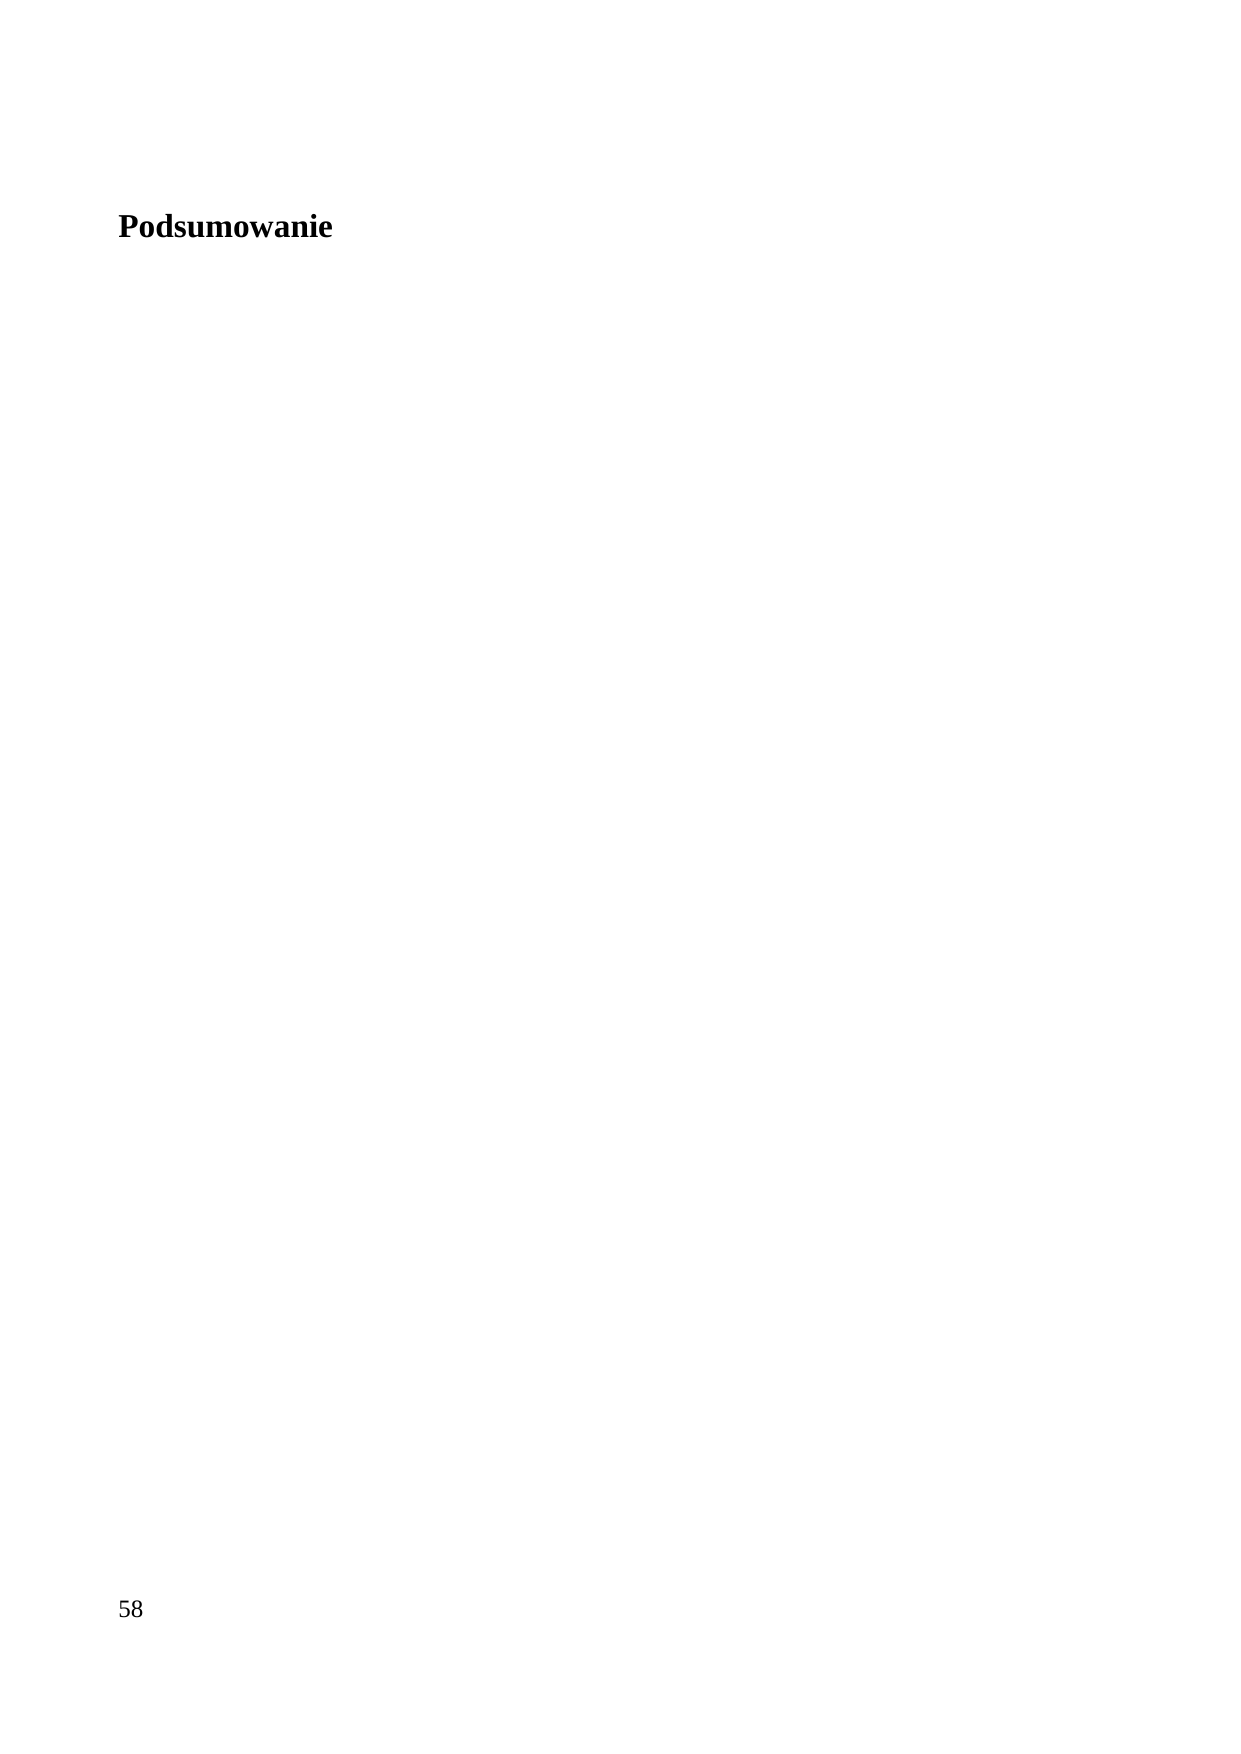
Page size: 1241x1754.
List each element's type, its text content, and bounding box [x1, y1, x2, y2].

subtitle Podsumowanie [118, 207, 1033, 245]
